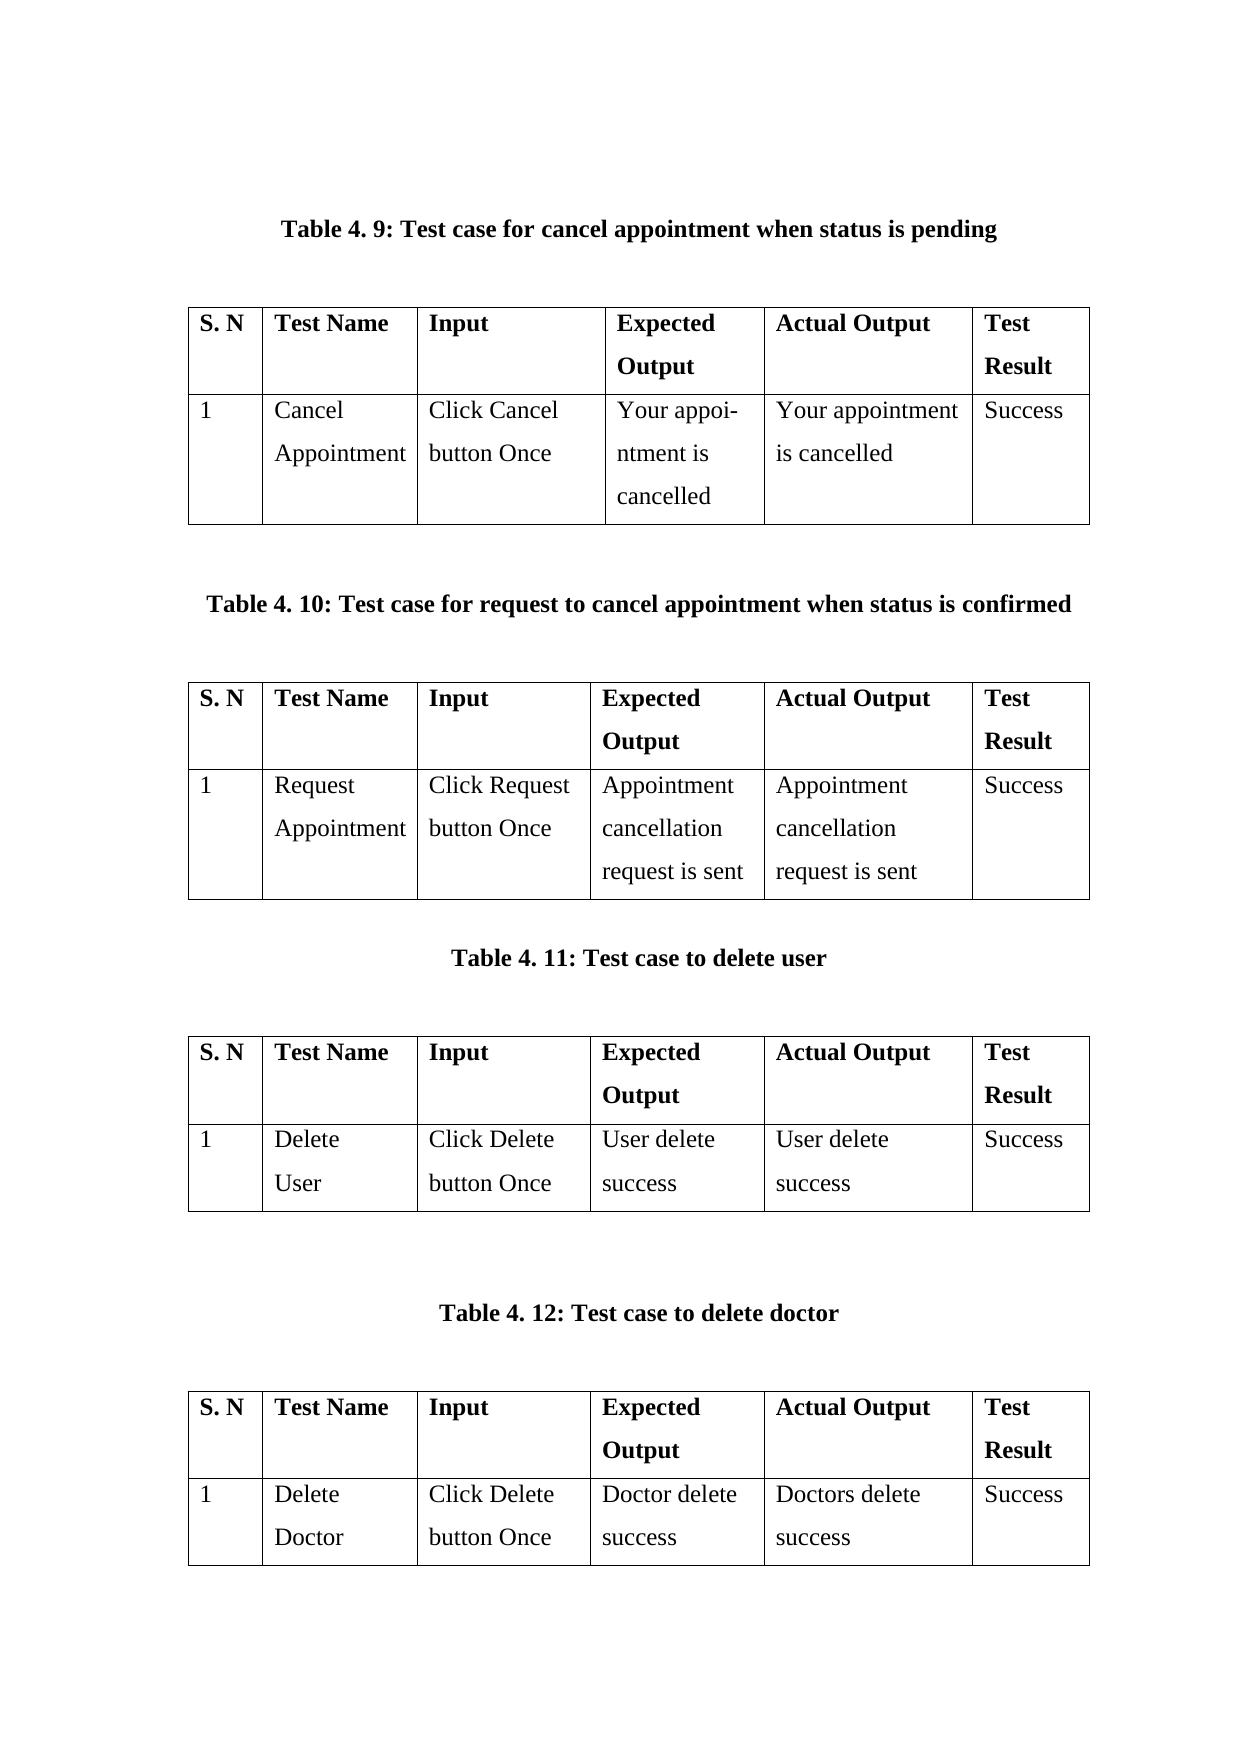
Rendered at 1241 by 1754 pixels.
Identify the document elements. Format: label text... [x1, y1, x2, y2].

table_header Test Result [973, 683, 1089, 769]
table_header Expected Output [591, 683, 764, 769]
table_cell Success [973, 1479, 1089, 1565]
table_cell Success [973, 1125, 1089, 1211]
table_header Input [418, 683, 590, 769]
table_cell Delete User [263, 1125, 417, 1211]
table_cell User delete success [765, 1125, 972, 1211]
table_cell Success [973, 770, 1089, 899]
table_header Test Name [263, 683, 417, 769]
table_cell 1 [189, 1479, 262, 1565]
table_header Actual Output [765, 683, 972, 769]
table_header Input [418, 1037, 590, 1123]
table_header Actual Output [765, 1392, 972, 1478]
text Table 4. : Test case for cancel appointment when status is pending [187, 214, 1090, 243]
table_header Actual Output [765, 1037, 972, 1123]
table_header Expected Output [591, 1392, 764, 1478]
table_cell Your appointment is cancelled [765, 395, 972, 524]
table_header Input [418, 1392, 590, 1478]
table_cell 1 [189, 1125, 262, 1211]
table_header S. N [189, 308, 262, 394]
text Table 4. : Test case for request to cancel appointment when status is confirmed [187, 589, 1090, 618]
table_cell 1 [189, 395, 262, 524]
table_cell Doctors delete success [765, 1479, 972, 1565]
table_header Test Name [263, 308, 417, 394]
table_cell User delete success [591, 1125, 764, 1211]
table_header Test Result [973, 1037, 1089, 1123]
table_cell Success [973, 395, 1089, 524]
table_cell Your appoi- ntment is cancelled [606, 395, 764, 524]
text Table 4. : Test case to delete doctor [187, 1298, 1090, 1327]
table_cell Click Delete button Once [418, 1479, 590, 1565]
table_header Expected Output [606, 308, 764, 394]
table_header Test Name [263, 1392, 417, 1478]
table_header S. N [189, 1392, 262, 1478]
table_cell 1 [189, 770, 262, 899]
table_cell Click Cancel button Once [418, 395, 605, 524]
table_cell Request Appointment [263, 770, 417, 899]
table_header S. N [189, 683, 262, 769]
table_cell Appointment cancellation request is sent [765, 770, 972, 899]
text Table 4. : Test case to delete user [187, 943, 1090, 972]
table_header Actual Output [765, 308, 972, 394]
table_header Test Result [973, 308, 1089, 394]
table_cell Appointment cancellation request is sent [591, 770, 764, 899]
table_cell Doctor delete success [591, 1479, 764, 1565]
table_cell Delete Doctor [263, 1479, 417, 1565]
table_cell Click Request button Once [418, 770, 590, 899]
table_header Test Name [263, 1037, 417, 1123]
table_header Expected Output [591, 1037, 764, 1123]
table_header Test Result [973, 1392, 1089, 1478]
table_cell Click Delete button Once [418, 1125, 590, 1211]
table_header Input [418, 308, 605, 394]
table_cell Cancel Appointment [263, 395, 417, 524]
table_header S. N [189, 1037, 262, 1123]
